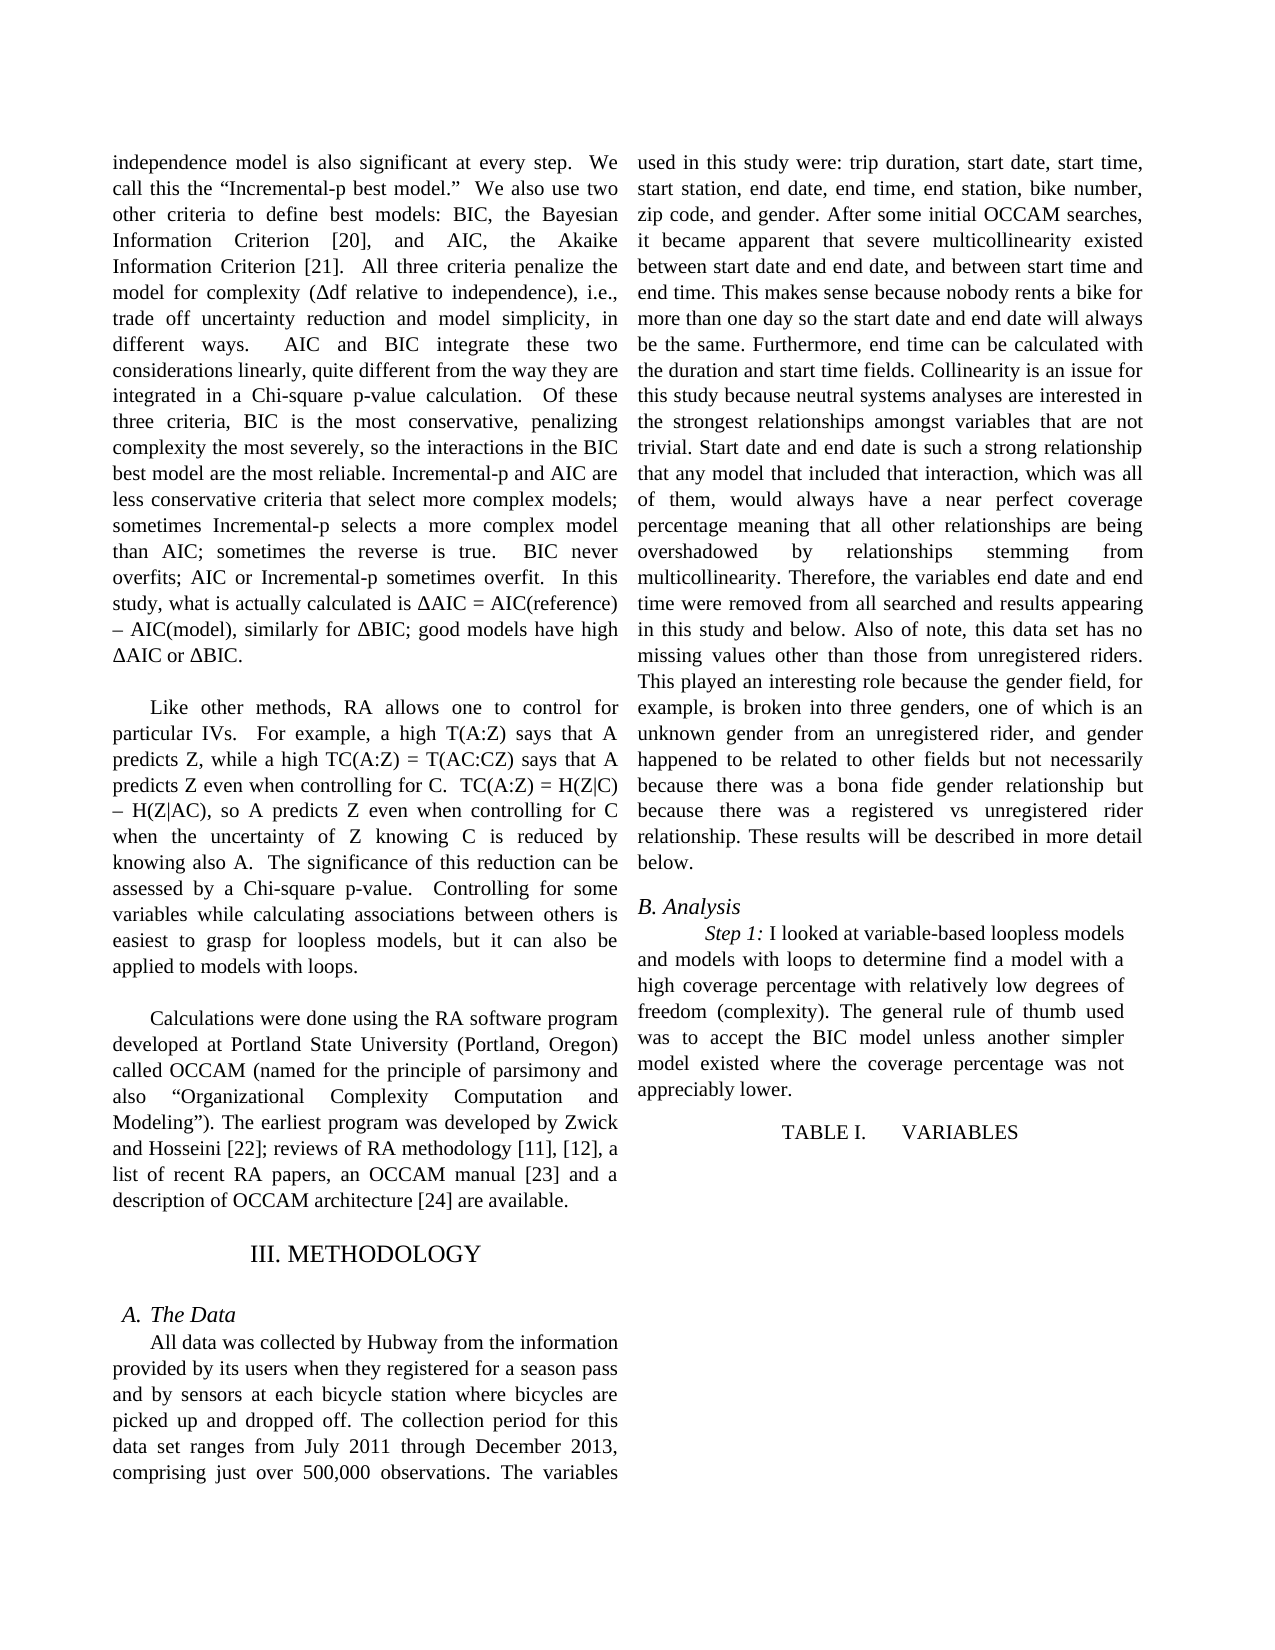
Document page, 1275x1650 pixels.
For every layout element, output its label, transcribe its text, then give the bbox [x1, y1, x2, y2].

text All data was collected by Hubway from the information provided by its users when they registered for a season pass and by sensors at each bicycle station where bicycles are picked up and dropped off. The collection period for this data set ranges from July 2011 through December 2013, comprising just over 500,000 observations. The variables used in this study were: trip duration, start date, start time, start station, end date, end time, end station, bike number, zip code, and gender. After some initial OCCAM searches, it became apparent that severe multicollinearity existed between start date and end date, and between start time and end time. This makes sense because nobody rents a bike for more than one day so the start date and end date will always be the same. Furthermore, end time can be calculated with the duration and start time fields. Collinearity is an issue for this study because neutral systems analyses are interested in the strongest relationships amongst variables that are not trivial. Start date and end date is such a strong relationship that any model that included that interaction, which was all of them, would always have a near perfect coverage percentage meaning that all other relationships are being overshadowed by relationships stemming from multicollinearity. Therefore, the variables end date and end time were removed from all searched and results appearing in this study and below. Also of note, this data set has no missing values other than those from unregistered riders. This played an interesting role because the gender field, for example, is broken into three genders, one of which is an unknown gender from an unregistered rider, and gender happened to be related to other fields but not necessarily because there was a bona fide gender relationship but because there was a registered vs unregistered rider relationship. These results will be described in more detail below. [637, 150, 1144, 874]
text A. The Data [84, 1301, 619, 1328]
text Like other methods, RA allows one to control for particular IVs. For example, a high T(A:Z) says that A predicts Z, while a high TC(A:Z) = T(AC:CZ) says that A predicts Z even when controlling for C. TC(A:Z) = H(Z|C) – H(Z|AC), so A predicts Z even when controlling for C when the uncertainty of Z knowing C is reduced by knowing also A. The significance of this reduction can be assessed by a Chi-square p-value. Controlling for some variables while calculating associations between others is easiest to grasp for loopless models, but it can also be applied to models with loops. [112, 695, 619, 978]
text Calculations were done using the RA software program developed at Portland State University (Portland, Oregon) called OCCAM (named for the principle of parsimony and also “Organizational Complexity Computation and Modeling”). The earliest program was developed by Zwick and Hosseini [22]; reviews of RA methodology [11], [12], a list of recent RA papers, an OCCAM manual [23] and a description of OCCAM architecture [24] are available. [112, 1006, 619, 1212]
text III. METHODOLOGY [112, 1239, 619, 1268]
text B. Analysis [637, 893, 1125, 919]
text TABLE I. VARIABLES [637, 1119, 1125, 1144]
text Step 1: I looked at variable-based loopless models and models with loops to determine find a model with a high coverage percentage with relatively low degrees of freedom (complexity). The general rule of thumb used was to accept the BIC model unless another simpler model existed where the coverage percentage was not appreciably lower. [637, 921, 1125, 1101]
